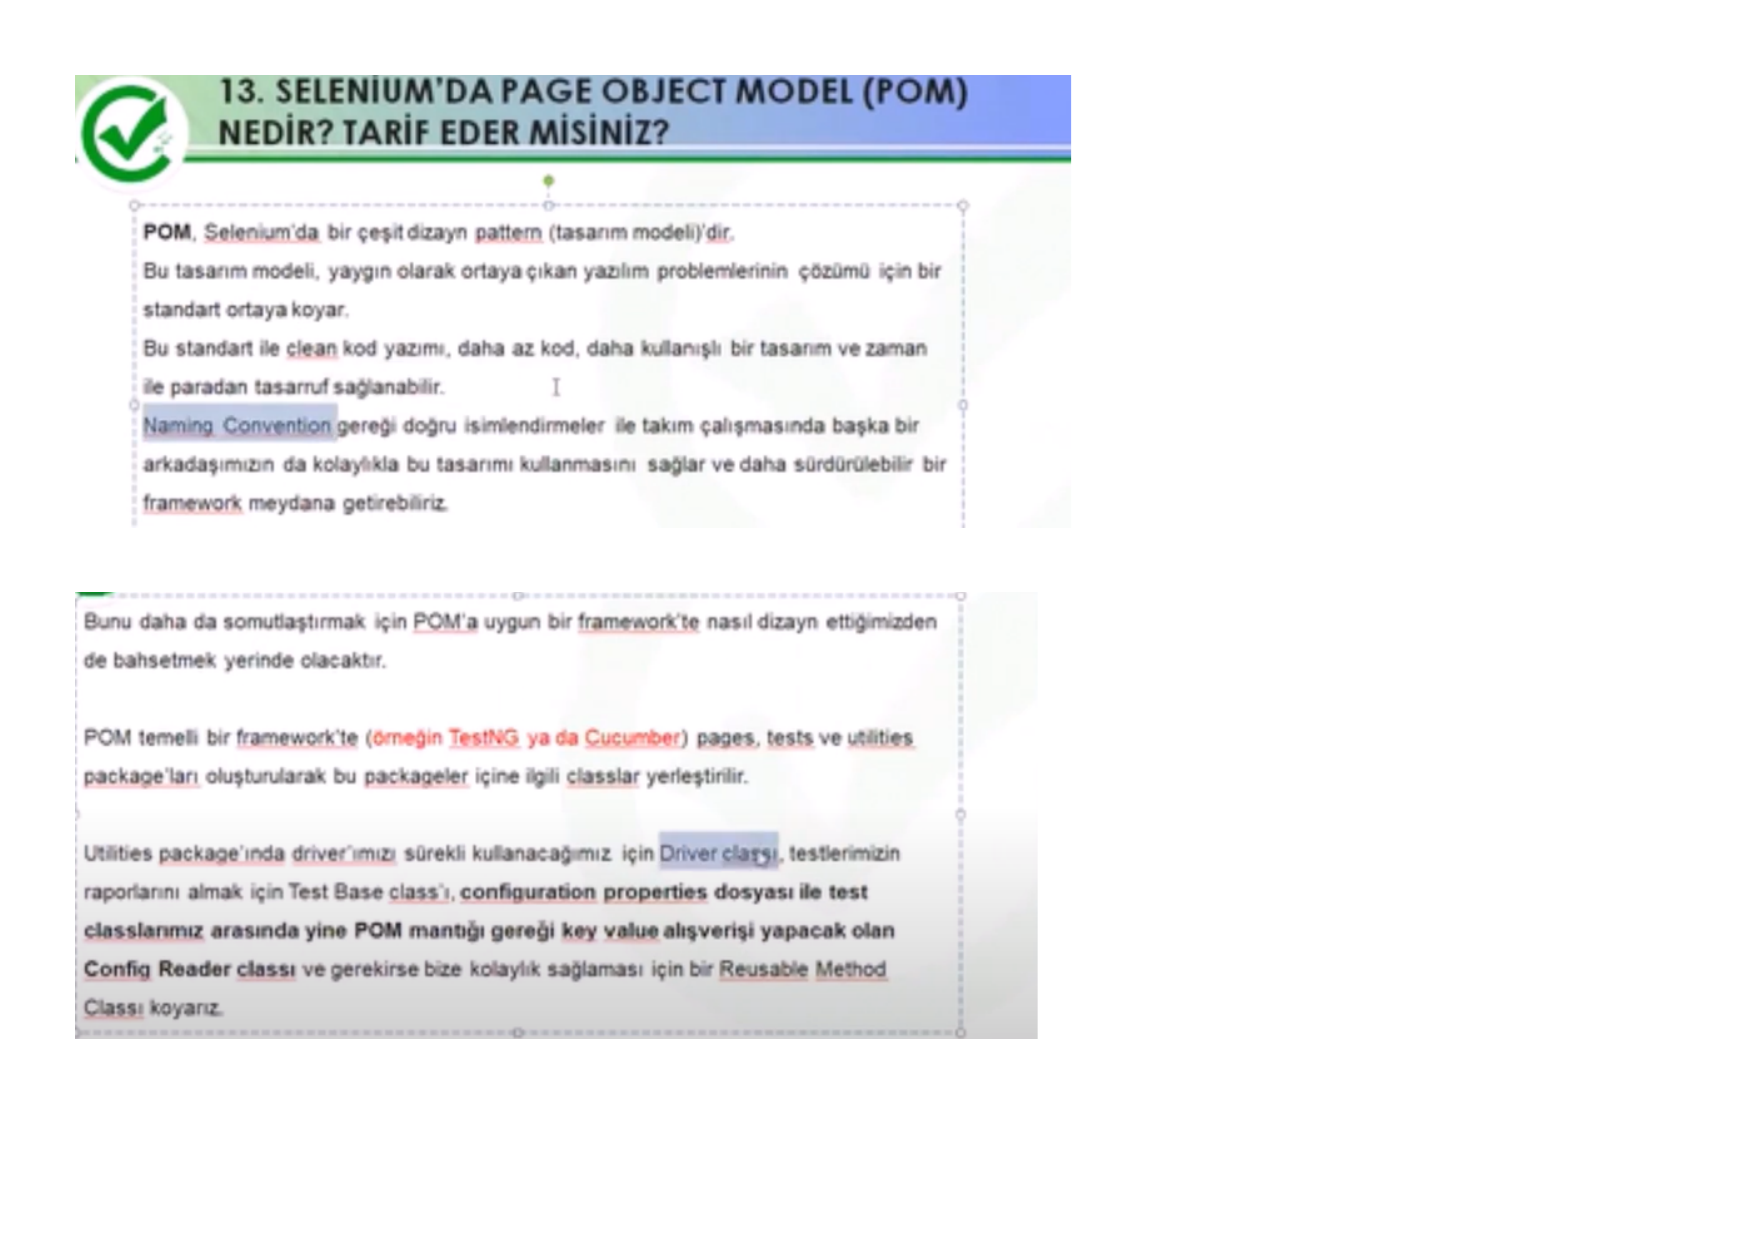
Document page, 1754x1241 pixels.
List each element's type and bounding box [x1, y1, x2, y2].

picture [75, 75, 1072, 528]
picture [75, 592, 1038, 1039]
